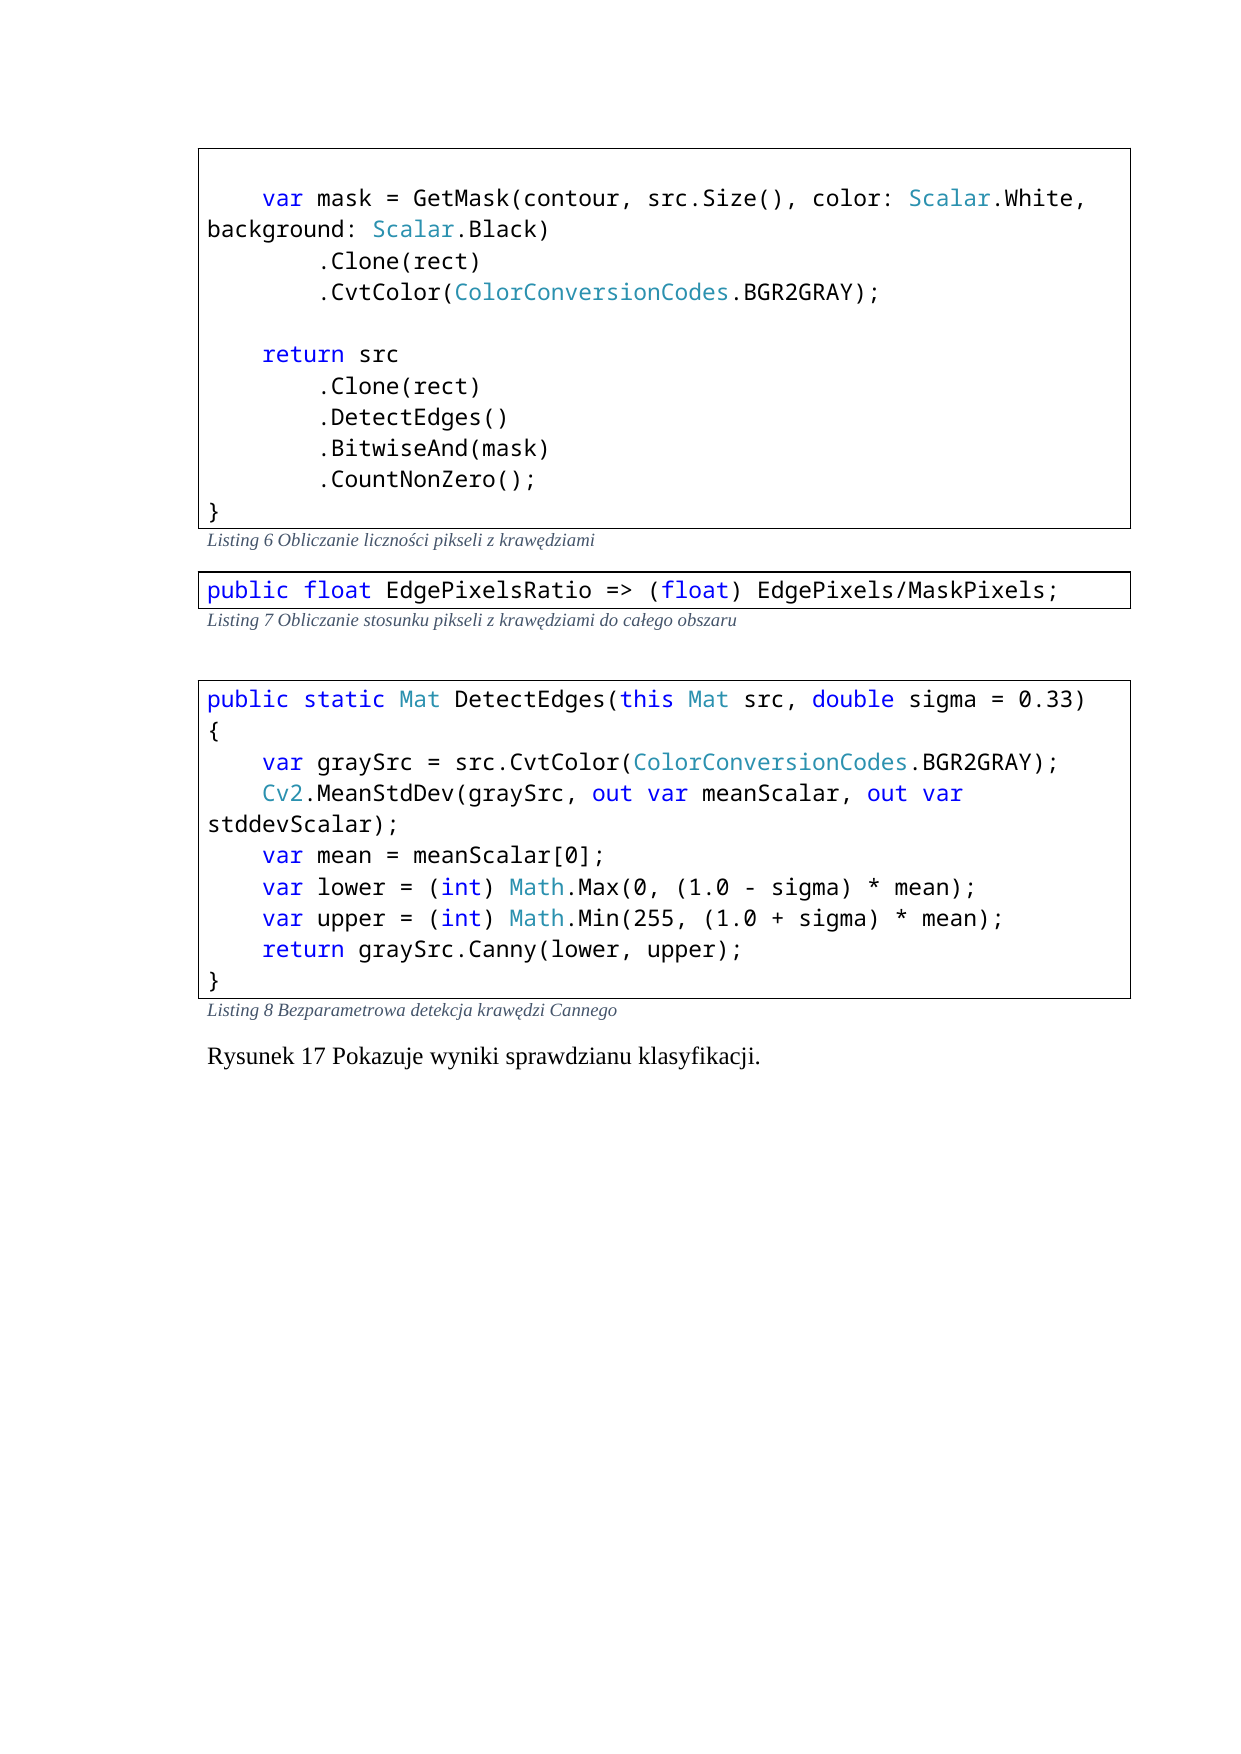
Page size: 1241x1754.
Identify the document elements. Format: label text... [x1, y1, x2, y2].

list return graySrc.Canny(lower, upper); [207, 933, 1122, 961]
list var mask = GetMask(contour, src.Size(), color: Scalar.White, background: Scalar.Black) [207, 182, 1122, 244]
list } [199, 491, 1130, 528]
list return src [207, 338, 1122, 369]
text Listing 6 Obliczanie liczności pikseli z krawędziami [207, 529, 1122, 551]
list .Clone(rect) [207, 369, 1122, 401]
list .DetectEdges() [207, 401, 1122, 432]
list Cv2.MeanStdDev(graySrc, out var meanScalar, out var stddevScalar); [207, 777, 1122, 839]
list var graySrc = src.CvtColor(ColorConversionCodes.BGR2GRAY); [207, 746, 1122, 777]
text Listing 7 Obliczanie stosunku pikseli z krawędziami do całego obszaru [207, 609, 1122, 630]
list public float EdgePixelsRatio => (float) EdgePixels/MaskPixels; [199, 573, 1130, 608]
list } [199, 961, 1130, 998]
list var mean = meanScalar[0]; [207, 839, 1122, 871]
text Listing 8 Bezparametrowa detekcja krawędzi Cannego [207, 999, 1122, 1020]
list .Clone(rect) [207, 244, 1122, 276]
list .CountNonZero(); [207, 463, 1122, 491]
list public static Mat DetectEdges(this Mat src, double sigma = 0.33) [199, 681, 1130, 714]
list .BitwiseAnd(mask) [207, 432, 1122, 463]
text Rysunek 17 Pokazuje wyniki sprawdzianu klasyfikacji. [207, 1041, 1122, 1070]
list .CvtColor(ColorConversionCodes.BGR2GRAY); [207, 276, 1122, 307]
list var lower = (int) Math.Max(0, (1.0 - sigma) * mean); [207, 871, 1122, 902]
list var upper = (int) Math.Min(255, (1.0 + sigma) * mean); [207, 902, 1122, 933]
list { [207, 714, 1122, 746]
